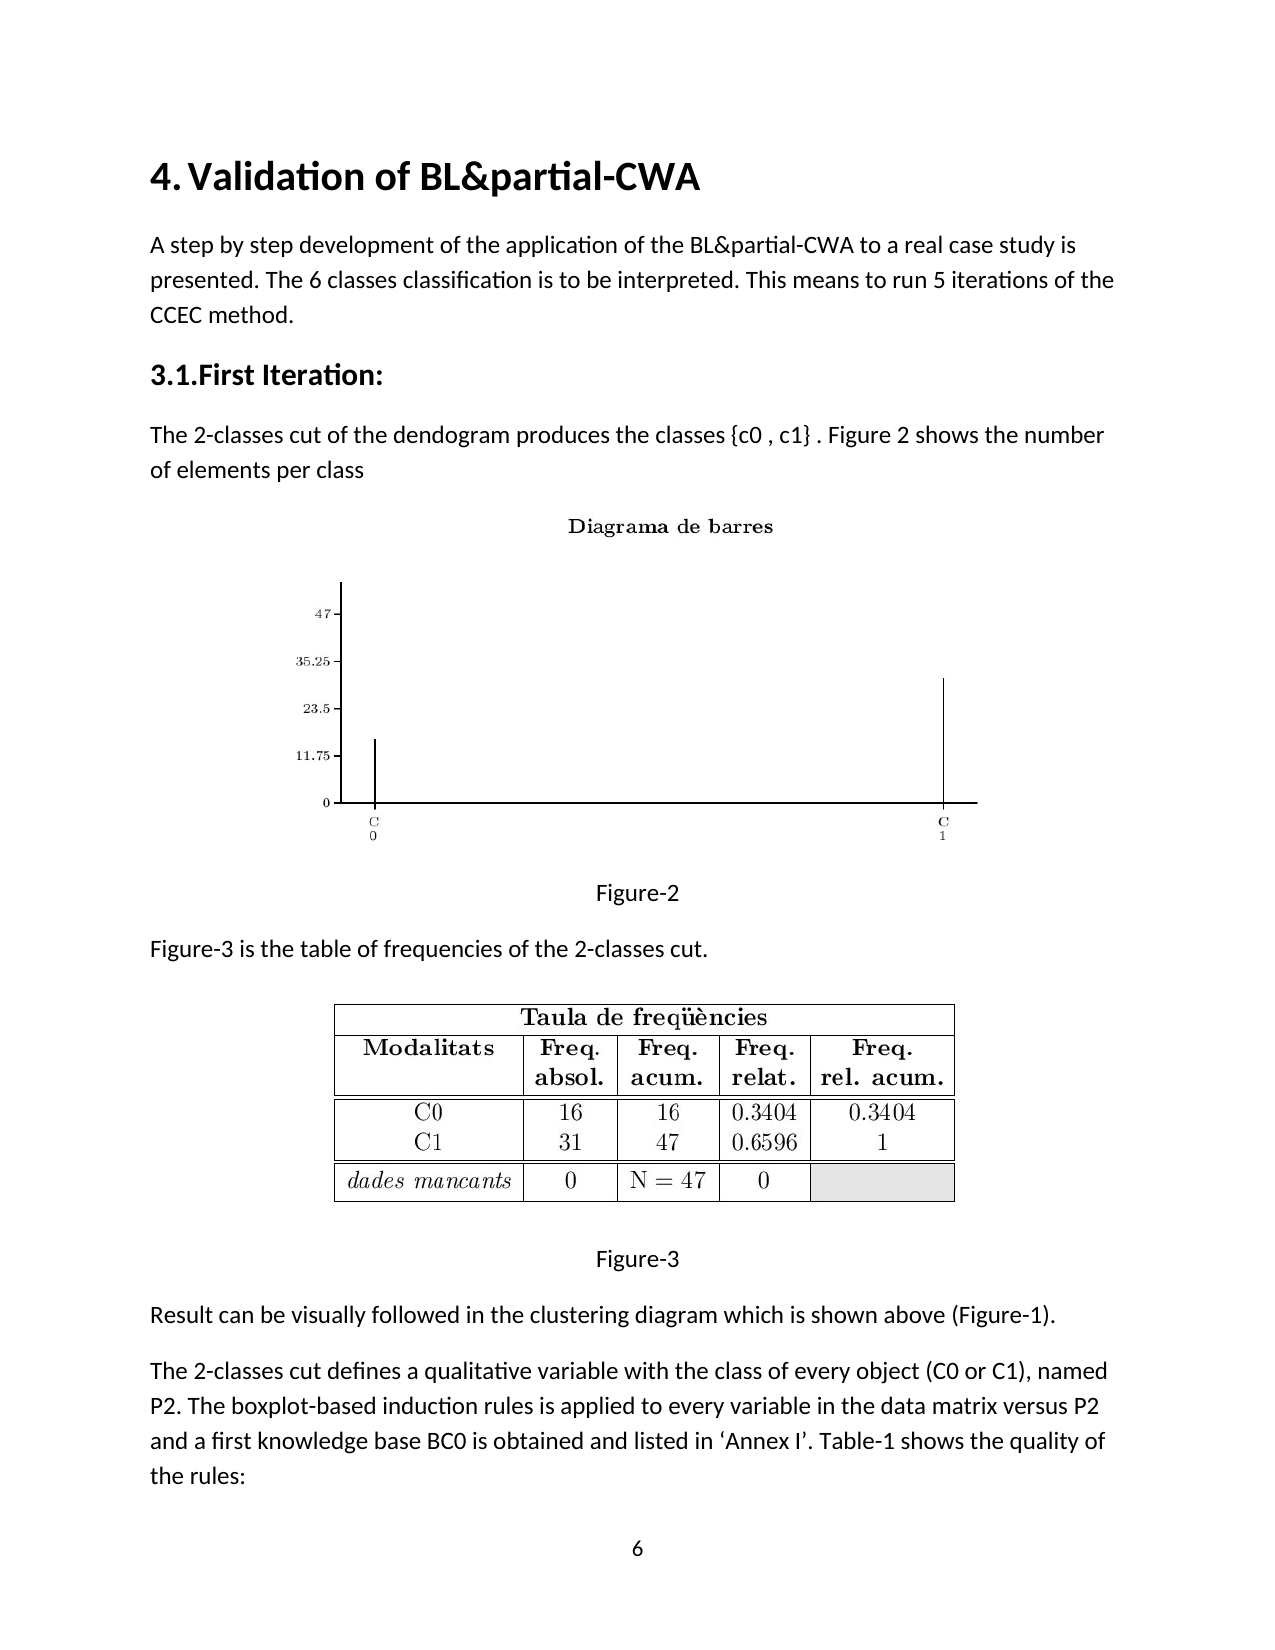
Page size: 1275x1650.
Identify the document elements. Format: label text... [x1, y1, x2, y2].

text The 2-classes cut defines a qualitative variable with the class of every object (C0 or C1), named P2. The boxplot-based induction rules is applied to every variable in the data matrix versus P2 and a first knowledge base BC0 is obtained and listed in ‘Annex I’. Table-1 shows the quality of the rules: [150, 1355, 1125, 1490]
text A step by step development of the application of the BL&partial-CWA to a real case study is presented. The 6 classes classification is to be interpreted. This means to run 5 iterations of the CCEC method. [150, 229, 1125, 330]
text Figure-3 [150, 1243, 1125, 1274]
text Result can be visually followed in the clustering diagram which is shown above (Figure-1). [150, 1299, 1125, 1329]
text 3.1.First Iteration: [150, 355, 1125, 393]
picture [281, 510, 994, 853]
list Validation of BL&partial-CWA [150, 150, 1125, 201]
text Figure-2 [150, 877, 1125, 908]
text The 2-classes cut of the dendogram produces the classes {c0 , c1} . Figure 2 shows the number of elements per class [150, 420, 1125, 485]
text Figure-3 is the table of frequencies of the 2-classes cut. [150, 933, 1125, 964]
picture [280, 988, 995, 1219]
